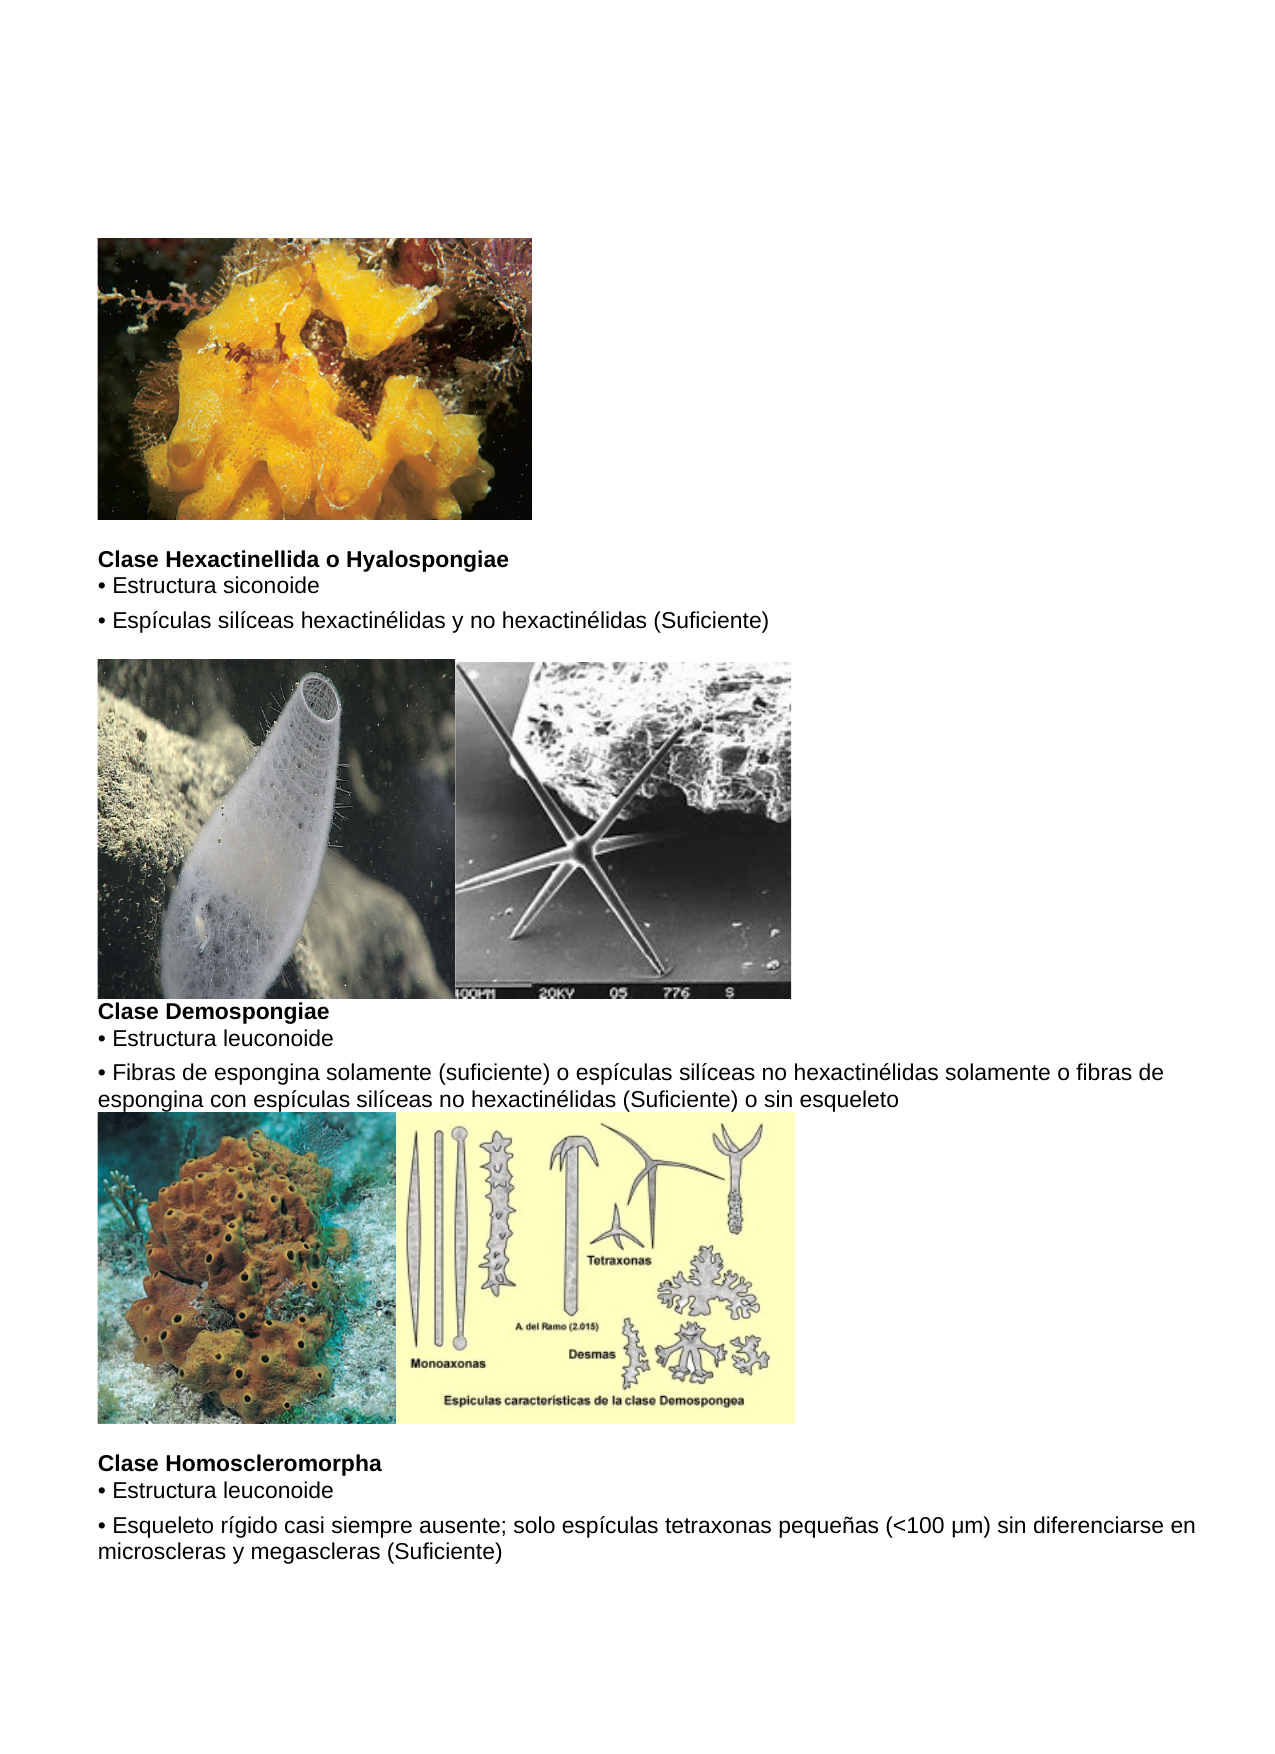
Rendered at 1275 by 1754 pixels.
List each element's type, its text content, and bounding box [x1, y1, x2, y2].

text Clase Demospongiae [98, 998, 1249, 1024]
text • Estructura leuconoide [98, 1024, 1249, 1051]
picture [97, 1112, 796, 1424]
text • Fibras de espongina solamente (suficiente) o espículas silíceas no hexactinélidas solamente o fibras de espongina con espículas silíceas no hexactinélidas (Suficiente) o sin esqueleto [98, 1059, 1249, 1112]
picture [97, 238, 532, 520]
text Clase Hexactinellida o Hyalospongiae [98, 546, 1249, 572]
text Clase Homoscleromorpha [98, 1450, 1249, 1477]
text • Estructura leuconoide [98, 1477, 1249, 1503]
text • Esqueleto rígido casi siempre ausente; solo espículas tetraxonas pequeñas (<100 μm) sin diferenciarse en microscleras y megascleras (Suficiente) [98, 1512, 1249, 1564]
text • Estructura siconoide [98, 572, 1249, 598]
picture [97, 659, 792, 999]
text • Espículas silíceas hexactinélidas y no hexactinélidas (Suficiente) [98, 607, 1249, 633]
